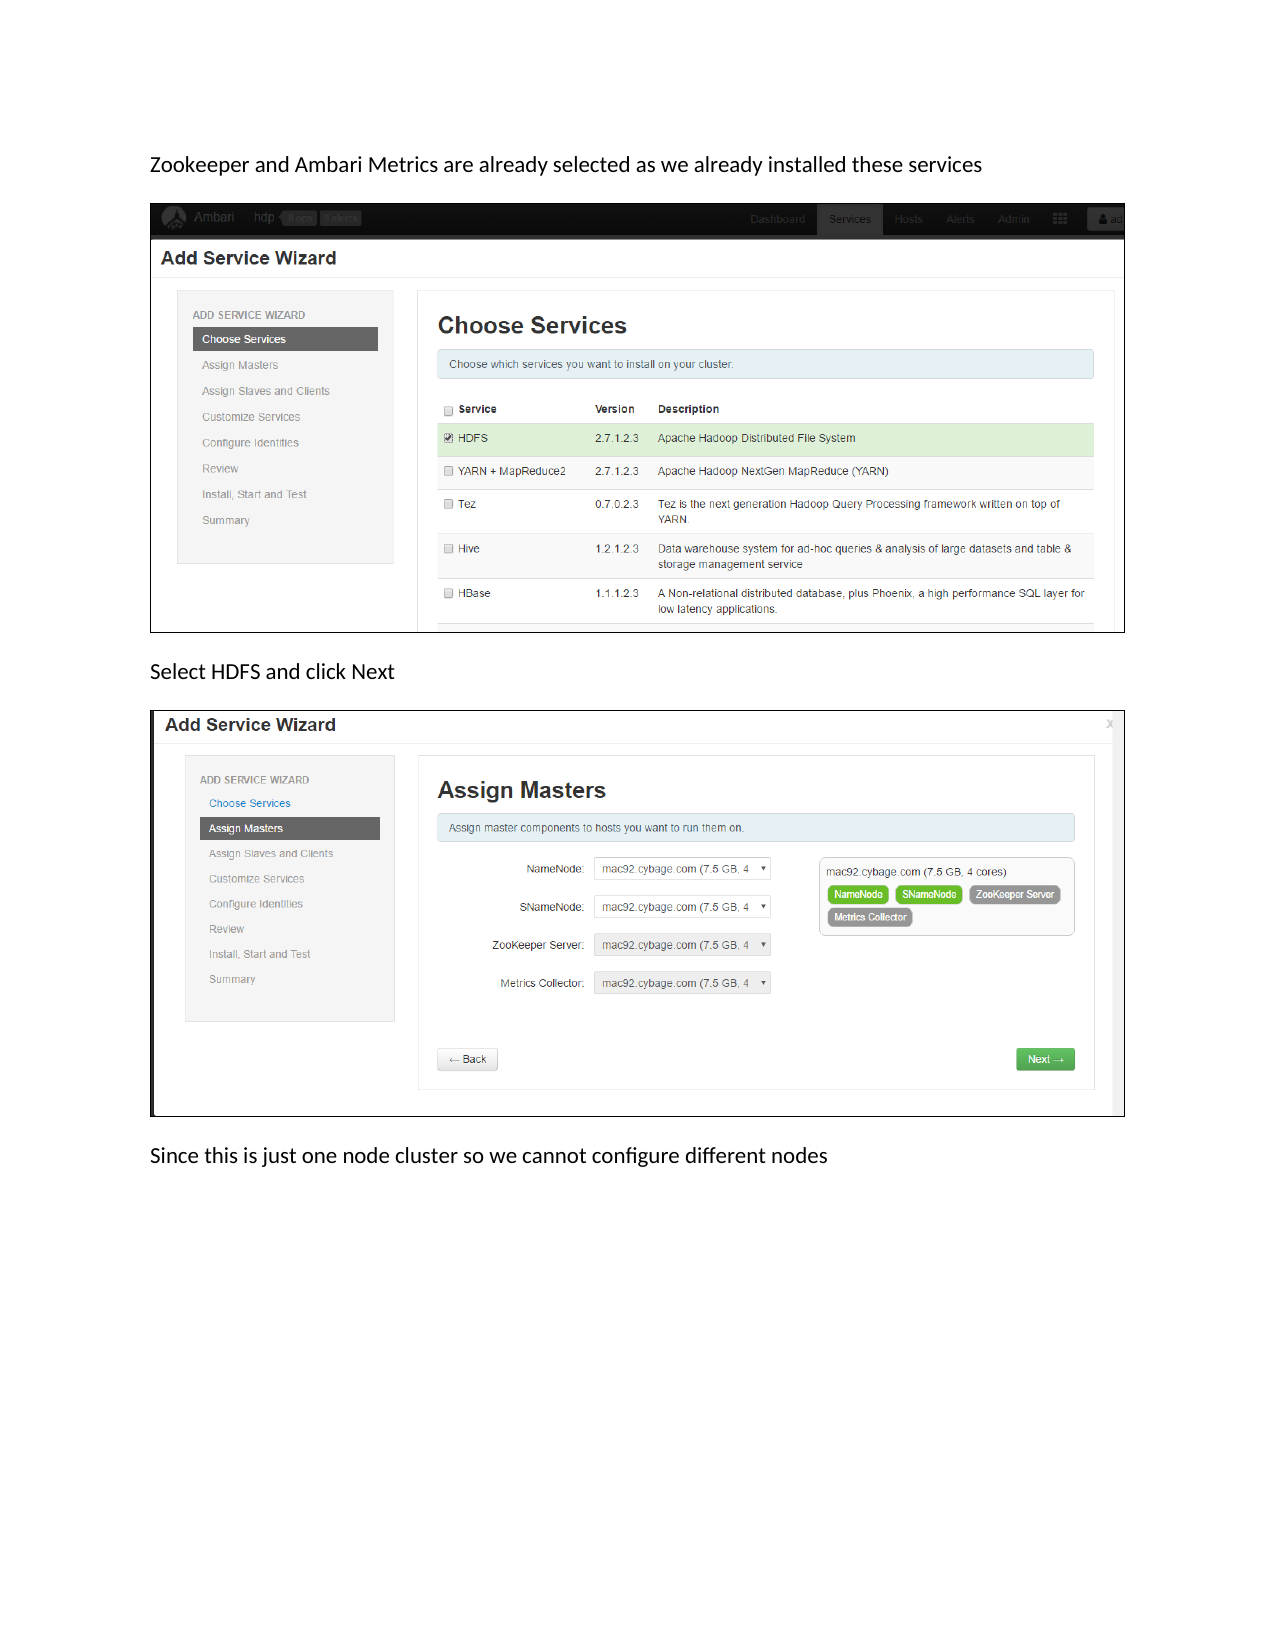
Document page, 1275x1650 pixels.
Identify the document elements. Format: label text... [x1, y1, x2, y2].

picture [151, 204, 1124, 632]
picture [151, 711, 1124, 1116]
text Since this is just one node cluster so we cannot configure different nodes [150, 1141, 1125, 1169]
text Zookeeper and Ambari Metrics are already selected as we already installed these services [150, 150, 1125, 178]
text Select HDFS and click Next [150, 657, 1125, 685]
